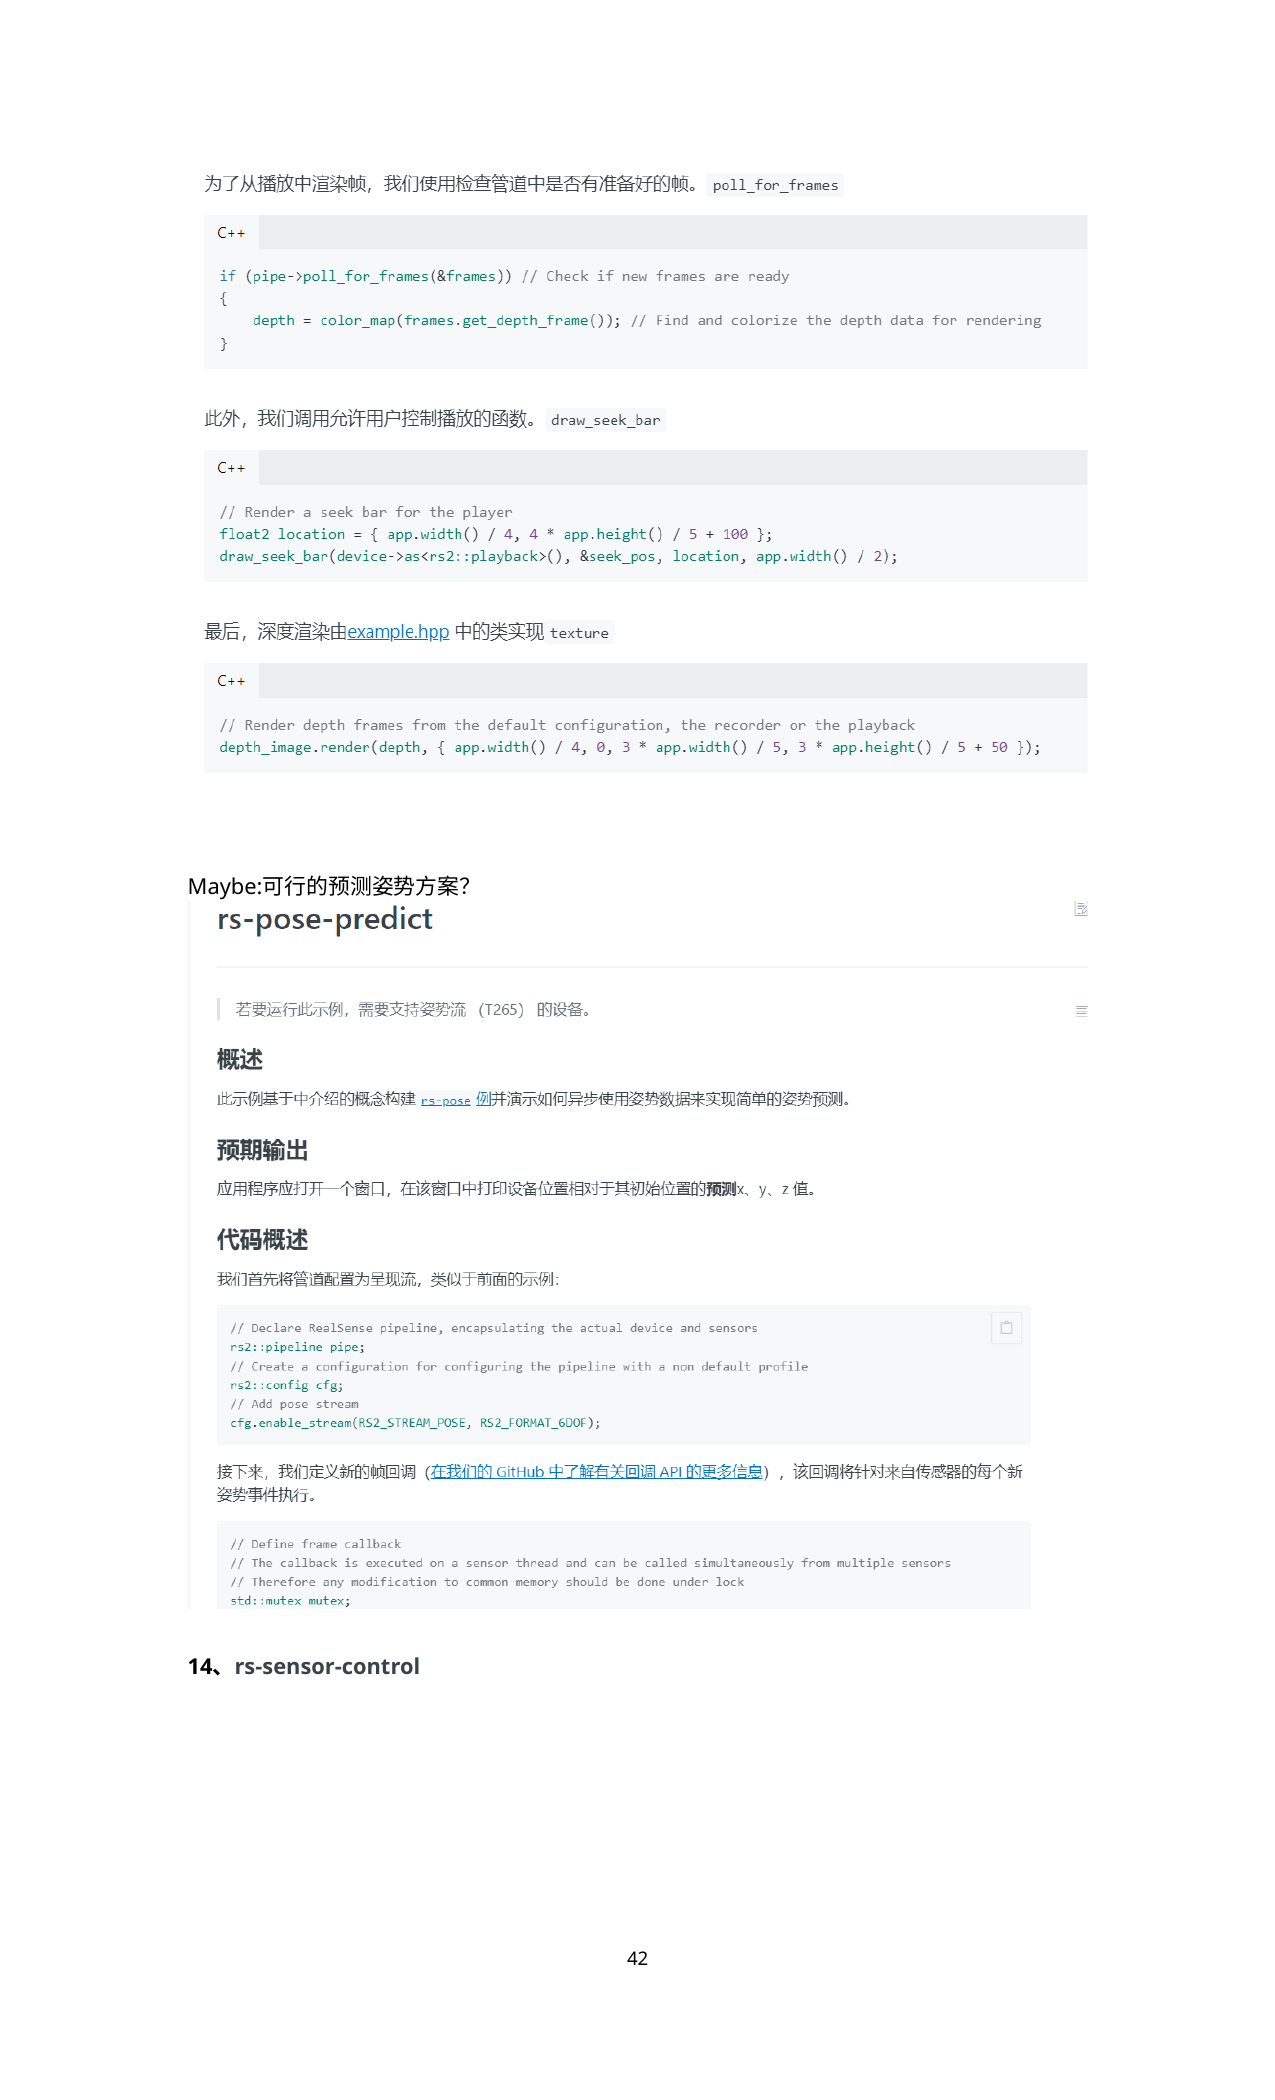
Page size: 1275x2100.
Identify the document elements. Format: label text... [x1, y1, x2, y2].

subtitle 14、rs-sensor-control [187, 1649, 1087, 1682]
text Maybe:可行的预测姿势方案？ [187, 869, 1087, 901]
picture [187, 154, 1088, 805]
picture [187, 901, 1088, 1609]
